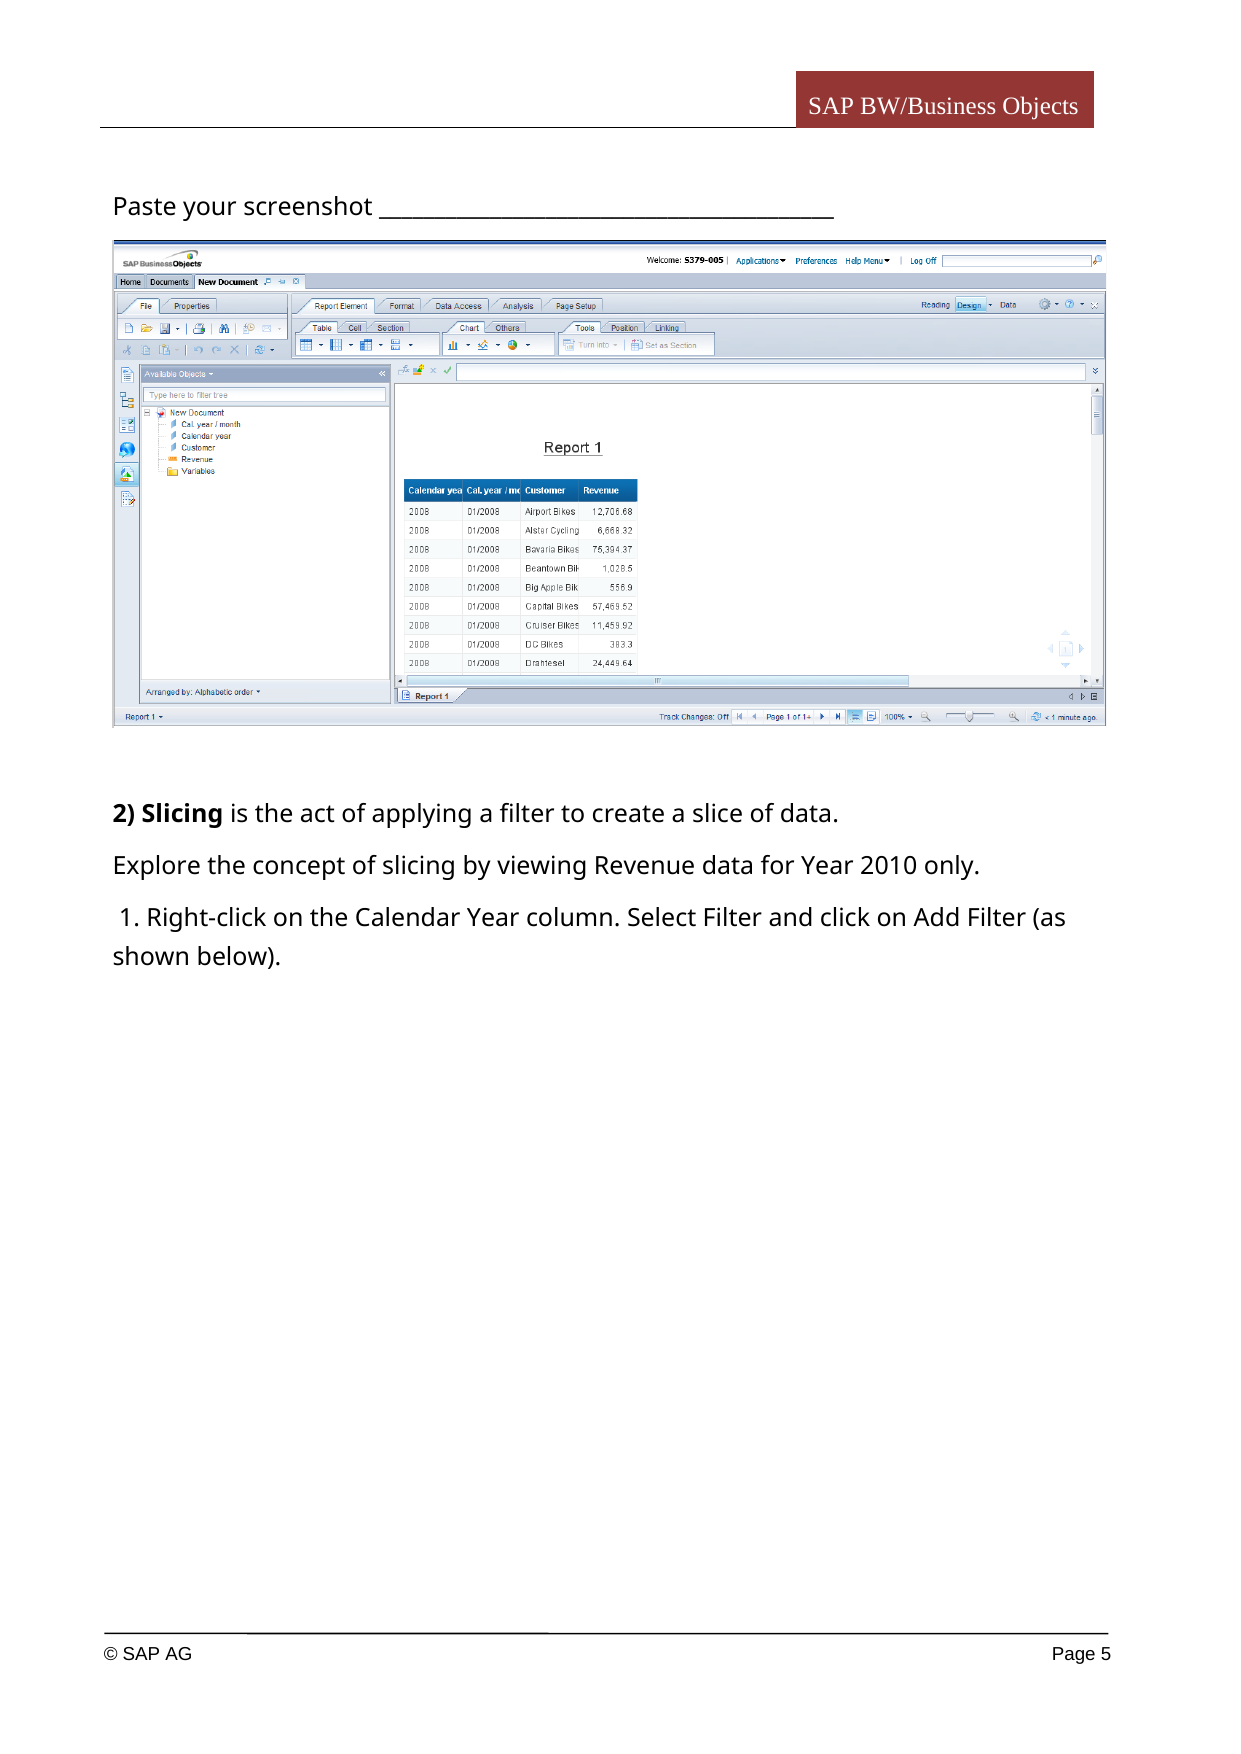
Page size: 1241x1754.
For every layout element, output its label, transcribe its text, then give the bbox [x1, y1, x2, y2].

text Explore the concept of slicing by viewing Revenue data for Year 2010 only. [112, 847, 1106, 882]
text 2) Slicing is the act of applying a filter to create a slice of data. [112, 796, 1106, 830]
text 1. Right-click on the Calendar Year column. Select Filter and click on Add Filter (as shown below). [112, 899, 1106, 972]
picture [112, 240, 1107, 728]
text Paste your screenshot _________________________________________ [112, 189, 1106, 223]
